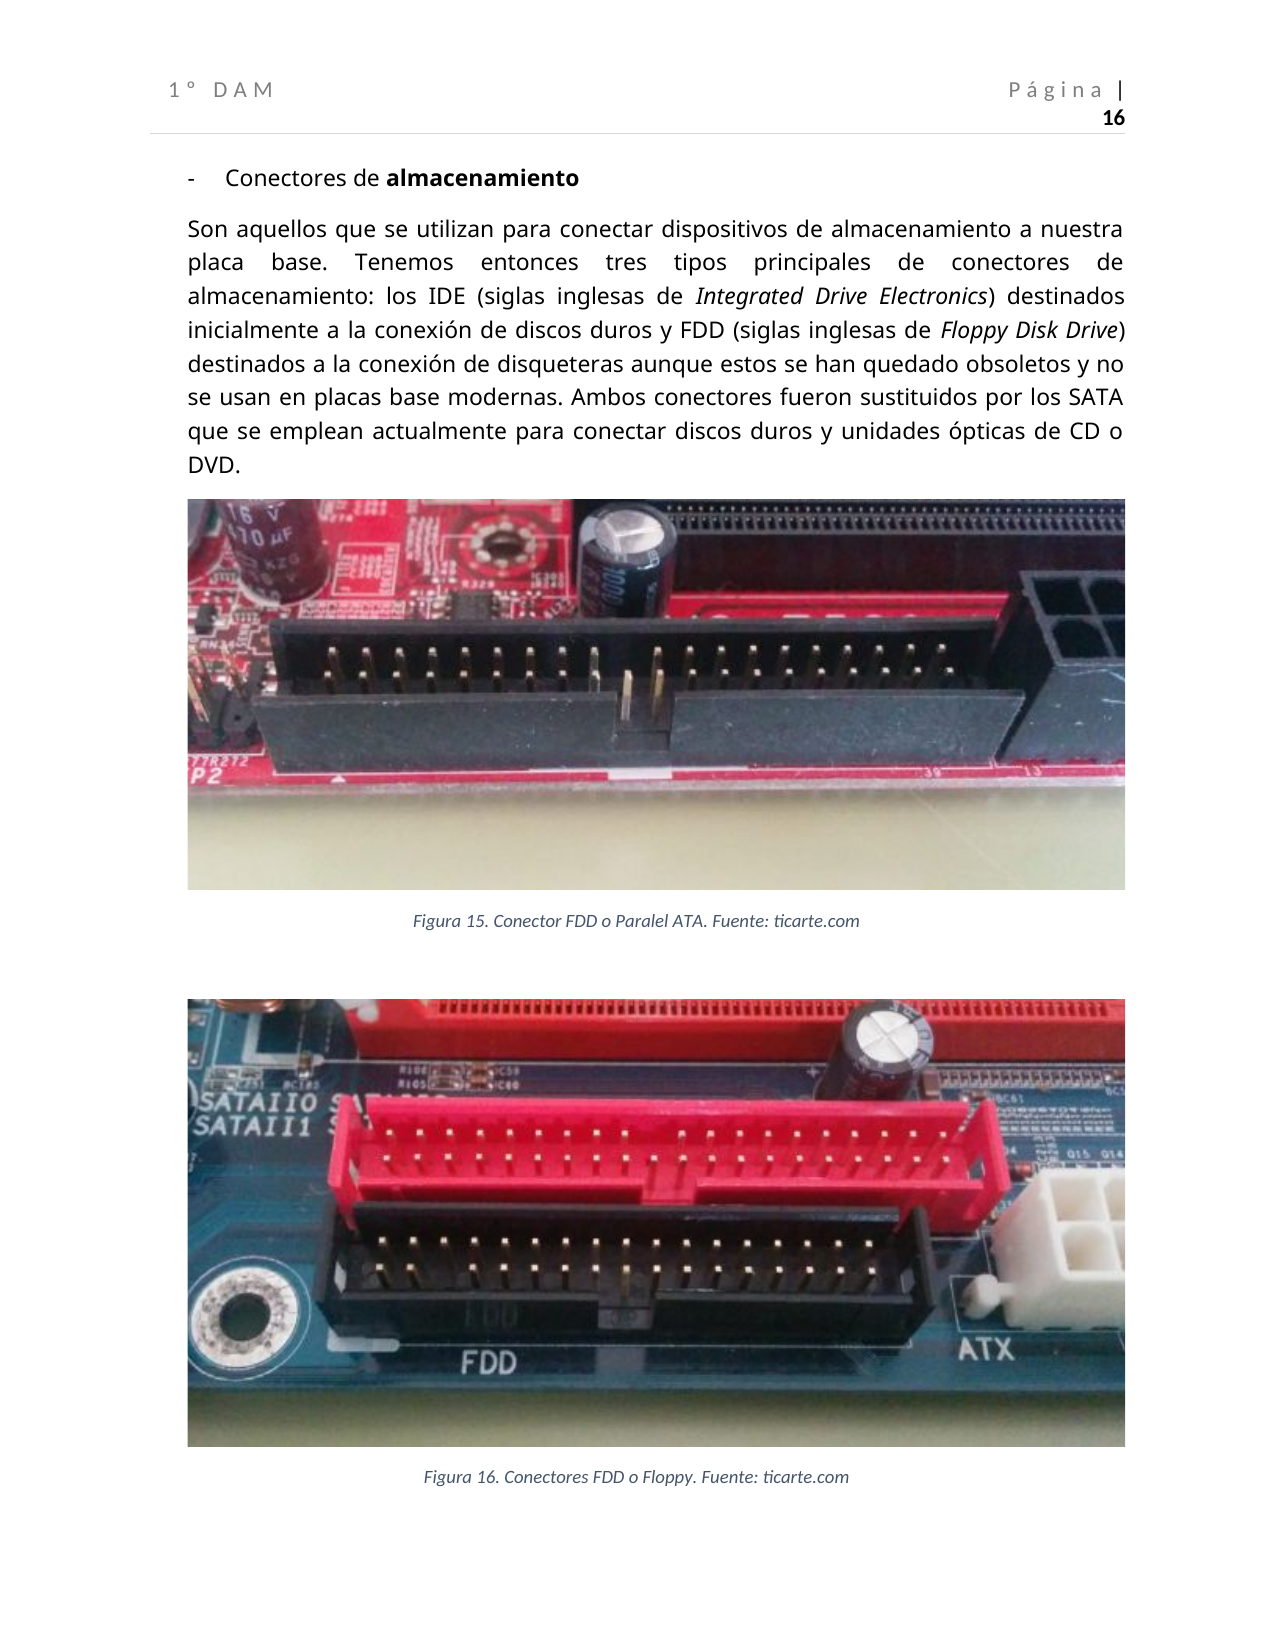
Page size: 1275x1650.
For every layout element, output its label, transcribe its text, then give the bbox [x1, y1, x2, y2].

picture [187, 499, 1125, 890]
text Son aquellos que se utilizan para conectar dispositivos de almacenamiento a nuestra placa base. Tenemos entonces tres tipos principales de conectores de almacenamiento: los IDE (siglas inglesas de Integrated Drive Electronics) destinados inicialmente a la conexión de discos duros y FDD (siglas inglesas de Floppy Disk Drive) destinados a la conexión de disqueteras aunque estos se han quedado obsoletos y no se usan en placas base modernas. Ambos conectores fueron sustituidos por los SATA que se emplean actualmente para conectar discos duros y unidades ópticas de CD o DVD. [187, 213, 1125, 480]
picture [187, 999, 1125, 1447]
list Conectores de almacenamiento [187, 162, 1125, 193]
text Figura 16. Conectores FDD o Floppy. Fuente: ticarte.com [150, 1465, 1125, 1488]
text Figura 15. Conector FDD o Paralel ATA. Fuente: ticarte.com [150, 909, 1125, 932]
